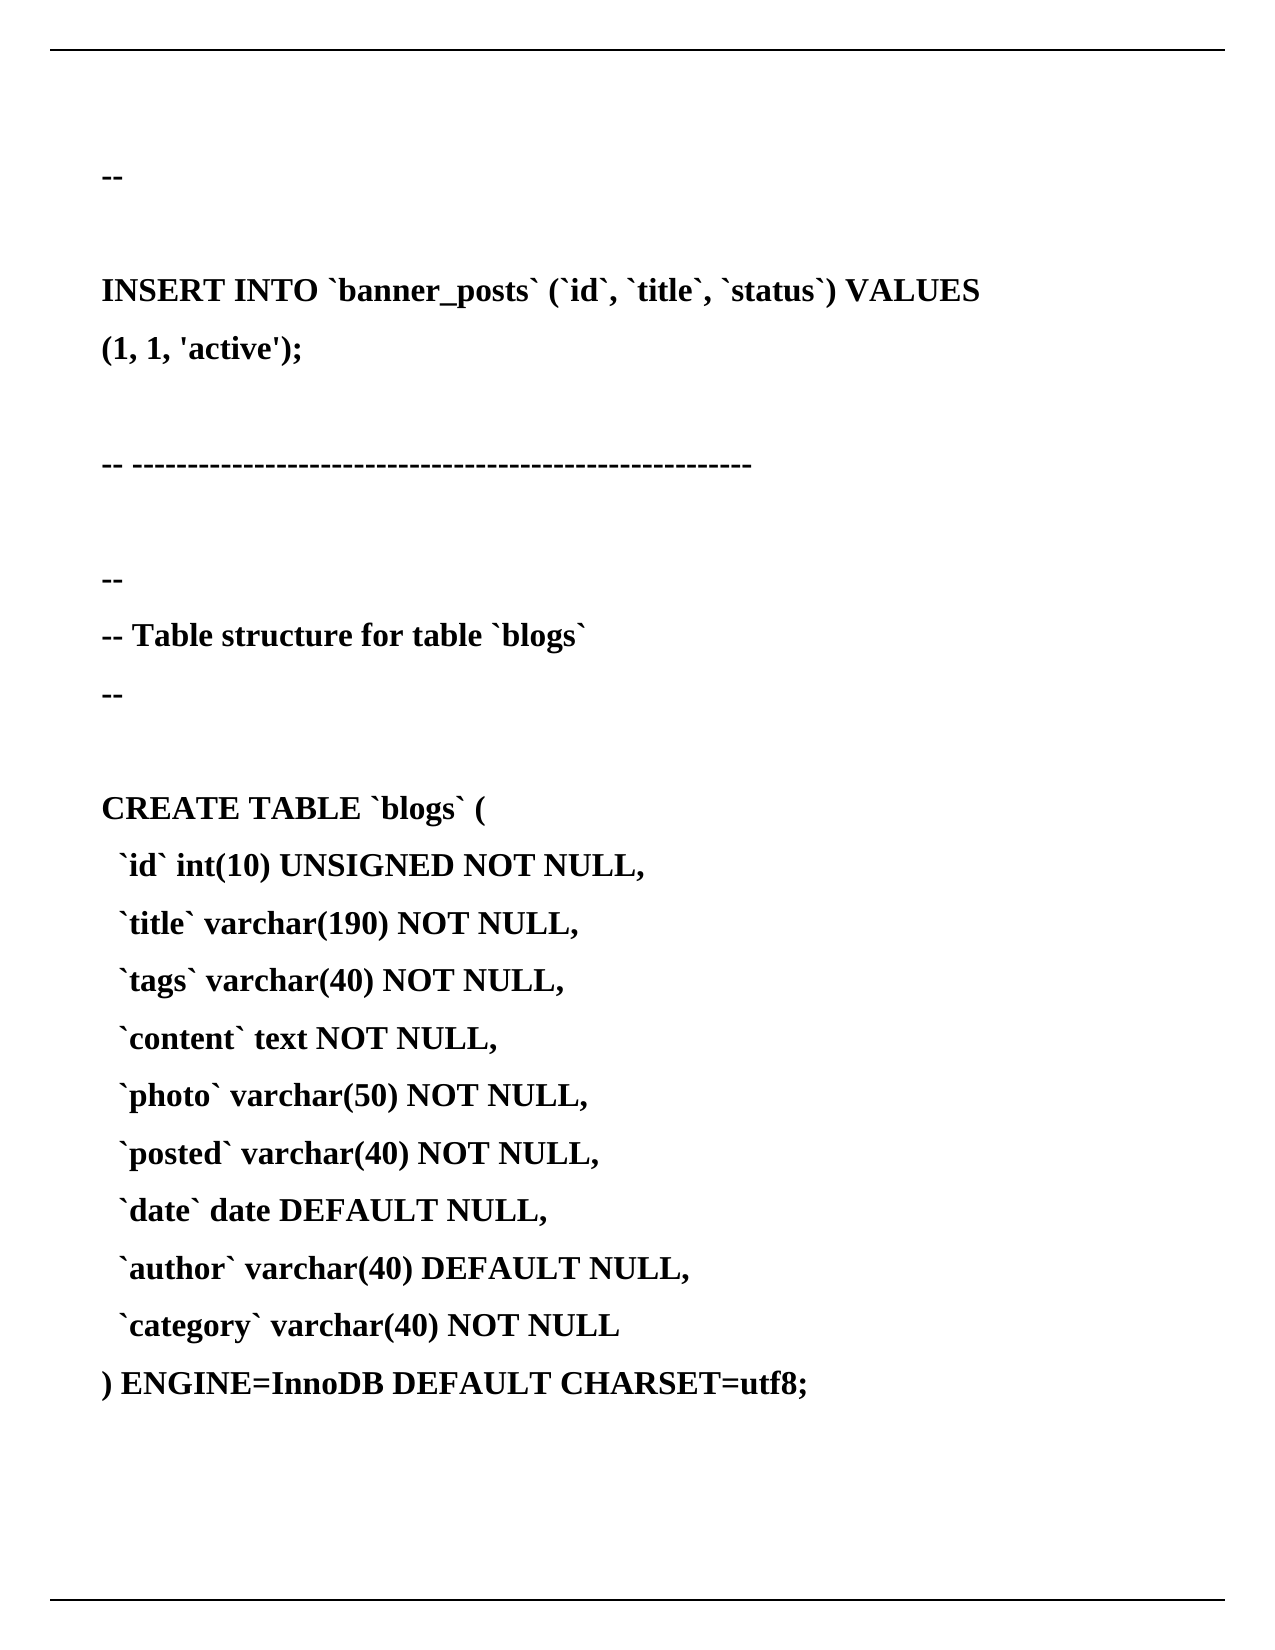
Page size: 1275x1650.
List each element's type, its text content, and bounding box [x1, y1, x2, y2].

text `title` varchar(190) NOT NULL, [101, 903, 1125, 941]
text -- [101, 558, 1125, 596]
text `content` text NOT NULL, [101, 1018, 1125, 1056]
text `photo` varchar(50) NOT NULL, [101, 1076, 1125, 1114]
text `tags` varchar(40) NOT NULL, [101, 961, 1125, 999]
text ) ENGINE=InnoDB DEFAULT CHARSET=utf8; [101, 1363, 1125, 1401]
text -- -------------------------------------------------------- [101, 443, 1125, 481]
text -- [101, 156, 1125, 194]
text `posted` varchar(40) NOT NULL, [101, 1133, 1125, 1171]
text (1, 1, 'active'); [101, 328, 1125, 366]
text `id` int(10) UNSIGNED NOT NULL, [101, 846, 1125, 884]
text -- [101, 673, 1125, 711]
text CREATE TABLE `blogs` ( [101, 788, 1125, 826]
text `category` varchar(40) NOT NULL [101, 1306, 1125, 1344]
text `author` varchar(40) DEFAULT NULL, [101, 1248, 1125, 1286]
text `date` date DEFAULT NULL, [101, 1191, 1125, 1229]
text INSERT INTO `banner_posts` (`id`, `title`, `status`) VALUES [101, 271, 1125, 309]
text -- Table structure for table `blogs` [101, 616, 1125, 654]
